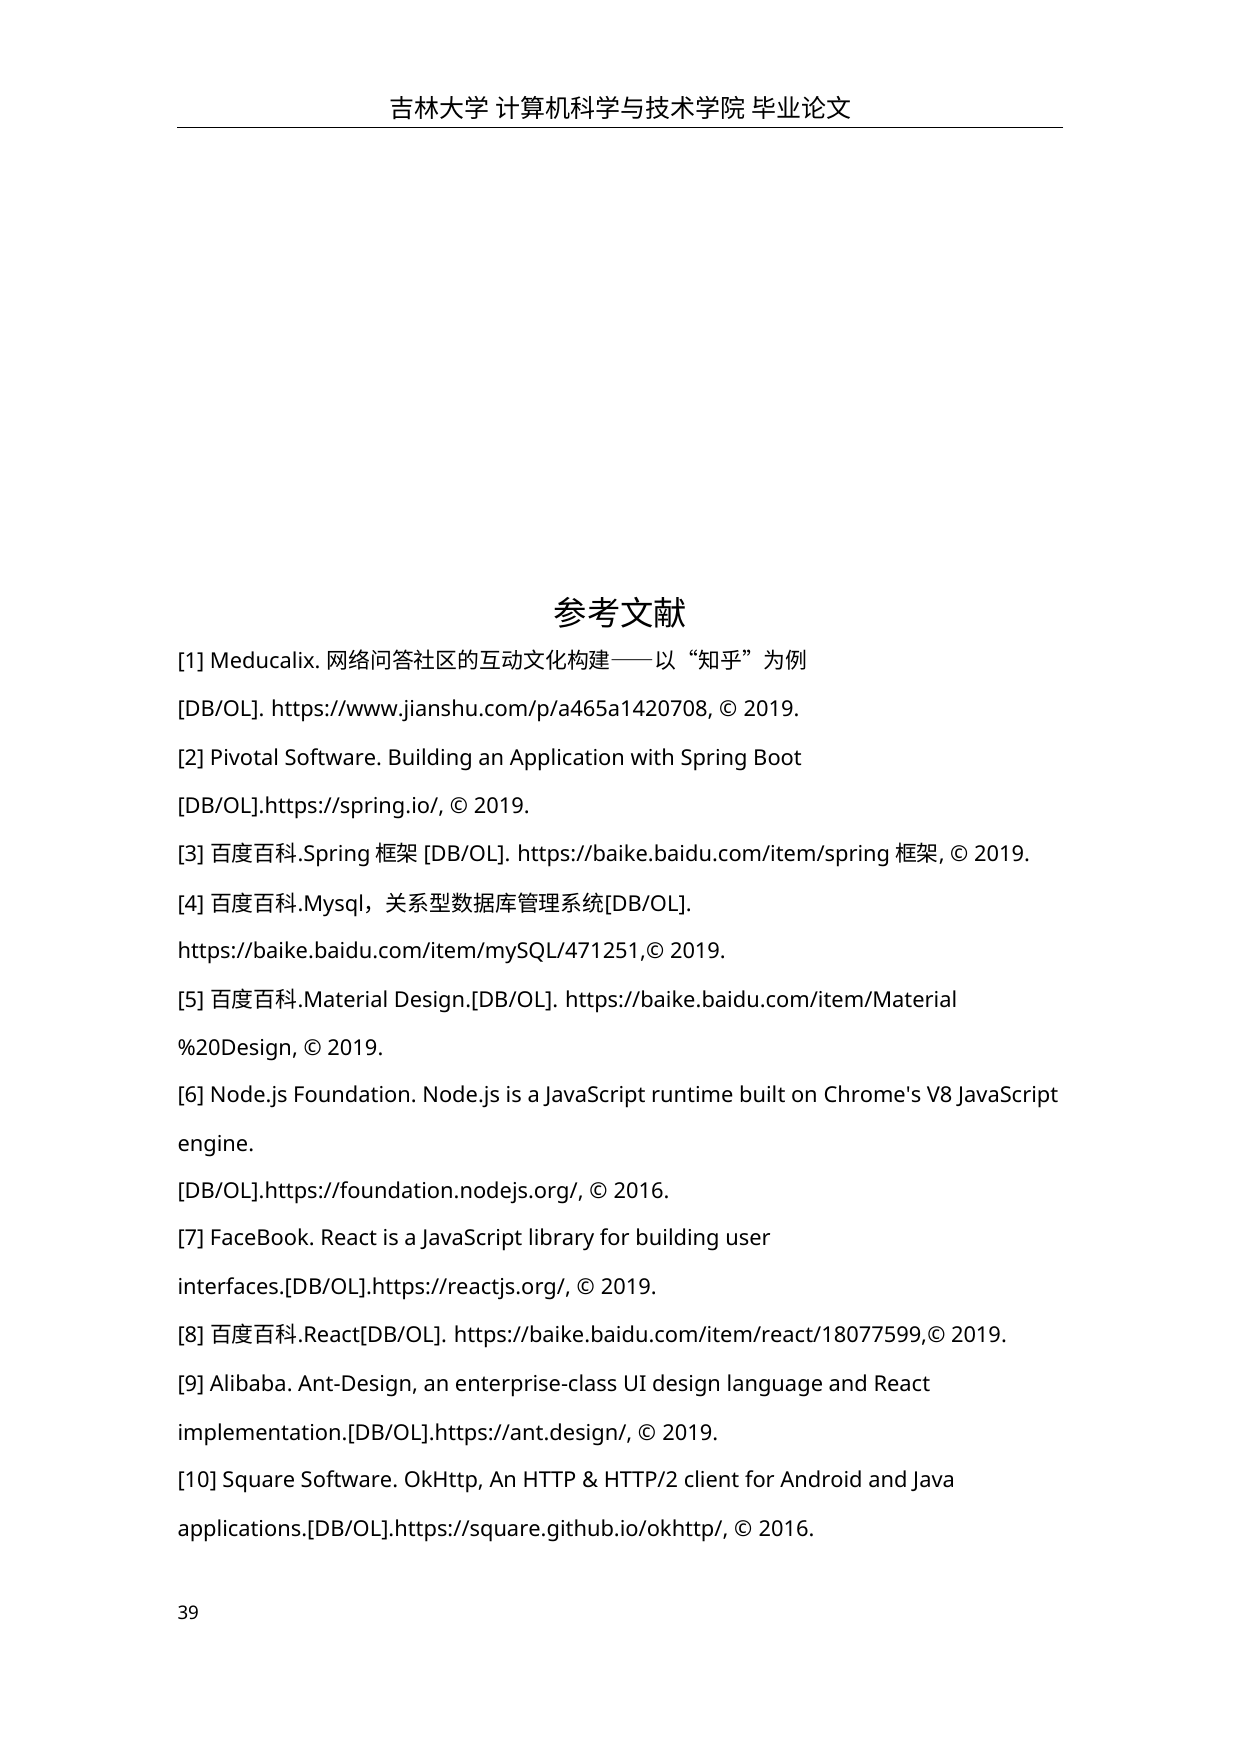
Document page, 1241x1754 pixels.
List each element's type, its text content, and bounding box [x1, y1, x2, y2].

text [1] Meducalix. 网络问答社区的互动文化构建——以“知乎”为例 [177, 643, 1063, 676]
text [5] 百度百科.Material Design.[DB/OL]. https://baike.baidu.com/item/Material%20Design, © 2019. [177, 981, 1063, 1063]
text [9] Alibaba. Ant-Design, an enterprise-class UI design language and React implementation.[DB/OL].https://ant.design/, © 2019. [177, 1367, 1063, 1448]
text [DB/OL].https://foundation.nodejs.org/, © 2016. [177, 1174, 1063, 1206]
text [2] Pivotal Software. Building an Application with Spring Boot [177, 741, 1063, 773]
text 参考文献 [177, 578, 1063, 643]
text [4] 百度百科.Mysql，关系型数据库管理系统[DB/OL]. https://baike.baidu.com/item/mySQL/471251,© 2019. [177, 885, 1063, 966]
text [6] Node.js Foundation. Node.js is a JavaScript runtime built on Chrome's V8 JavaScript engine. [177, 1077, 1063, 1159]
text [3] 百度百科.Spring框架 [DB/OL]. https://baike.baidu.com/item/spring框架, © 2019. [177, 836, 1063, 868]
text [DB/OL]. https://www.jianshu.com/p/a465a1420708, © 2019. [177, 691, 1063, 724]
text [DB/OL].https://spring.io/, © 2019. [177, 788, 1063, 821]
text [8] 百度百科.React[DB/OL]. https://baike.baidu.com/item/react/18077599,© 2019. [177, 1317, 1063, 1350]
text [10] Square Software. OkHttp, An HTTP & HTTP/2 client for Android and Java applications.[DB/OL].https://square.github.io/okhttp/, © 2016. [177, 1463, 1063, 1544]
text [7] FaceBook. React is a JavaScript library for building user interfaces.[DB/OL].https://reactjs.org/, © 2019. [177, 1221, 1063, 1302]
